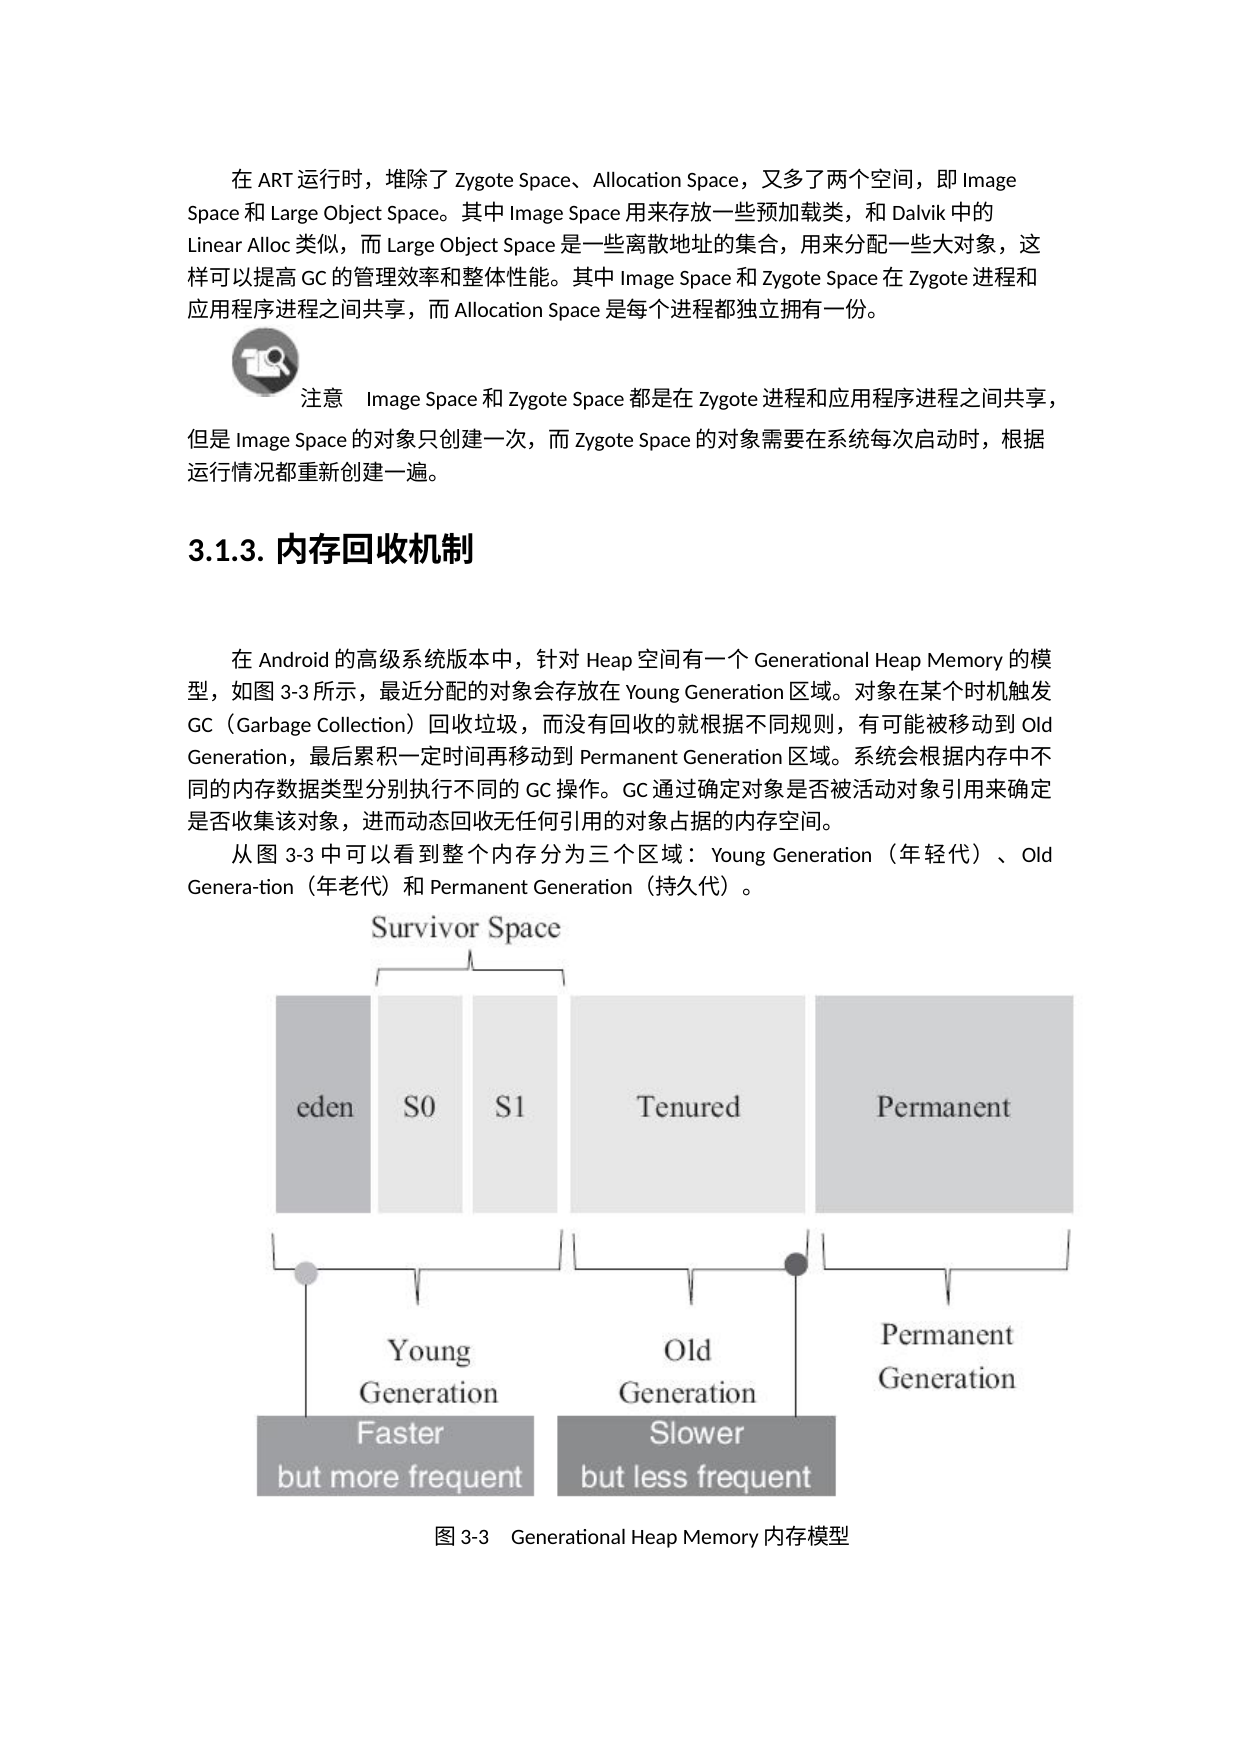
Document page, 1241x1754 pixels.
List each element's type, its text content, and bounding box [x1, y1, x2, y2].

text 在ART运行时，堆除了Zygote Space、Allocation Space，又多了两个空间，即Image Space和Large Object Space。其中Image Space用来存放一些预加载类，和Dalvik中的Linear Alloc类似，而Large Object Space是一些离散地址的集合，用来分配一些大对象，这样可以提高GC的管理效率和整体性能。其中Image Space和Zygote Space在Zygote进程和应用程序进程之间共享，而Allocation Space是每个进程都独立拥有一份。 [187, 162, 1053, 324]
text 在Android的高级系统版本中，针对Heap空间有一个Generational Heap Memory的模型，如图3-3所示，最近分配的对象会存放在Young Generation区域。对象在某个时机触发GC（Garbage Collection）回收垃圾，而没有回收的就根据不同规则，有可能被移动到Old Generation，最后累积一定时间再移动到Permanent Generation区域。系统会根据内存中不同的内存数据类型分别执行不同的GC操作。GC通过确定对象是否被活动对象引用来确定是否收集该对象，进而动态回收无任何引用的对象占据的内存空间。 [187, 641, 1053, 836]
picture [231, 324, 301, 397]
picture [231, 901, 1097, 1508]
text 从图3-3中可以看到整个内存分为三个区域：Young Generation（年轻代）、Old Genera-tion（年老代）和Permanent Generation（持久代）。 [187, 836, 1053, 901]
text 图3-3 Generational Heap Memory内存模型 [187, 1519, 1053, 1551]
text 注意 Image Space和Zygote Space都是在Zygote进程和应用程序进程之间共享，但是Image Space的对象只创建一次，而Zygote Space的对象需要在系统每次启动时，根据运行情况都重新创建一遍。 [187, 324, 1053, 487]
subtitle 内存回收机制 [187, 514, 1053, 579]
